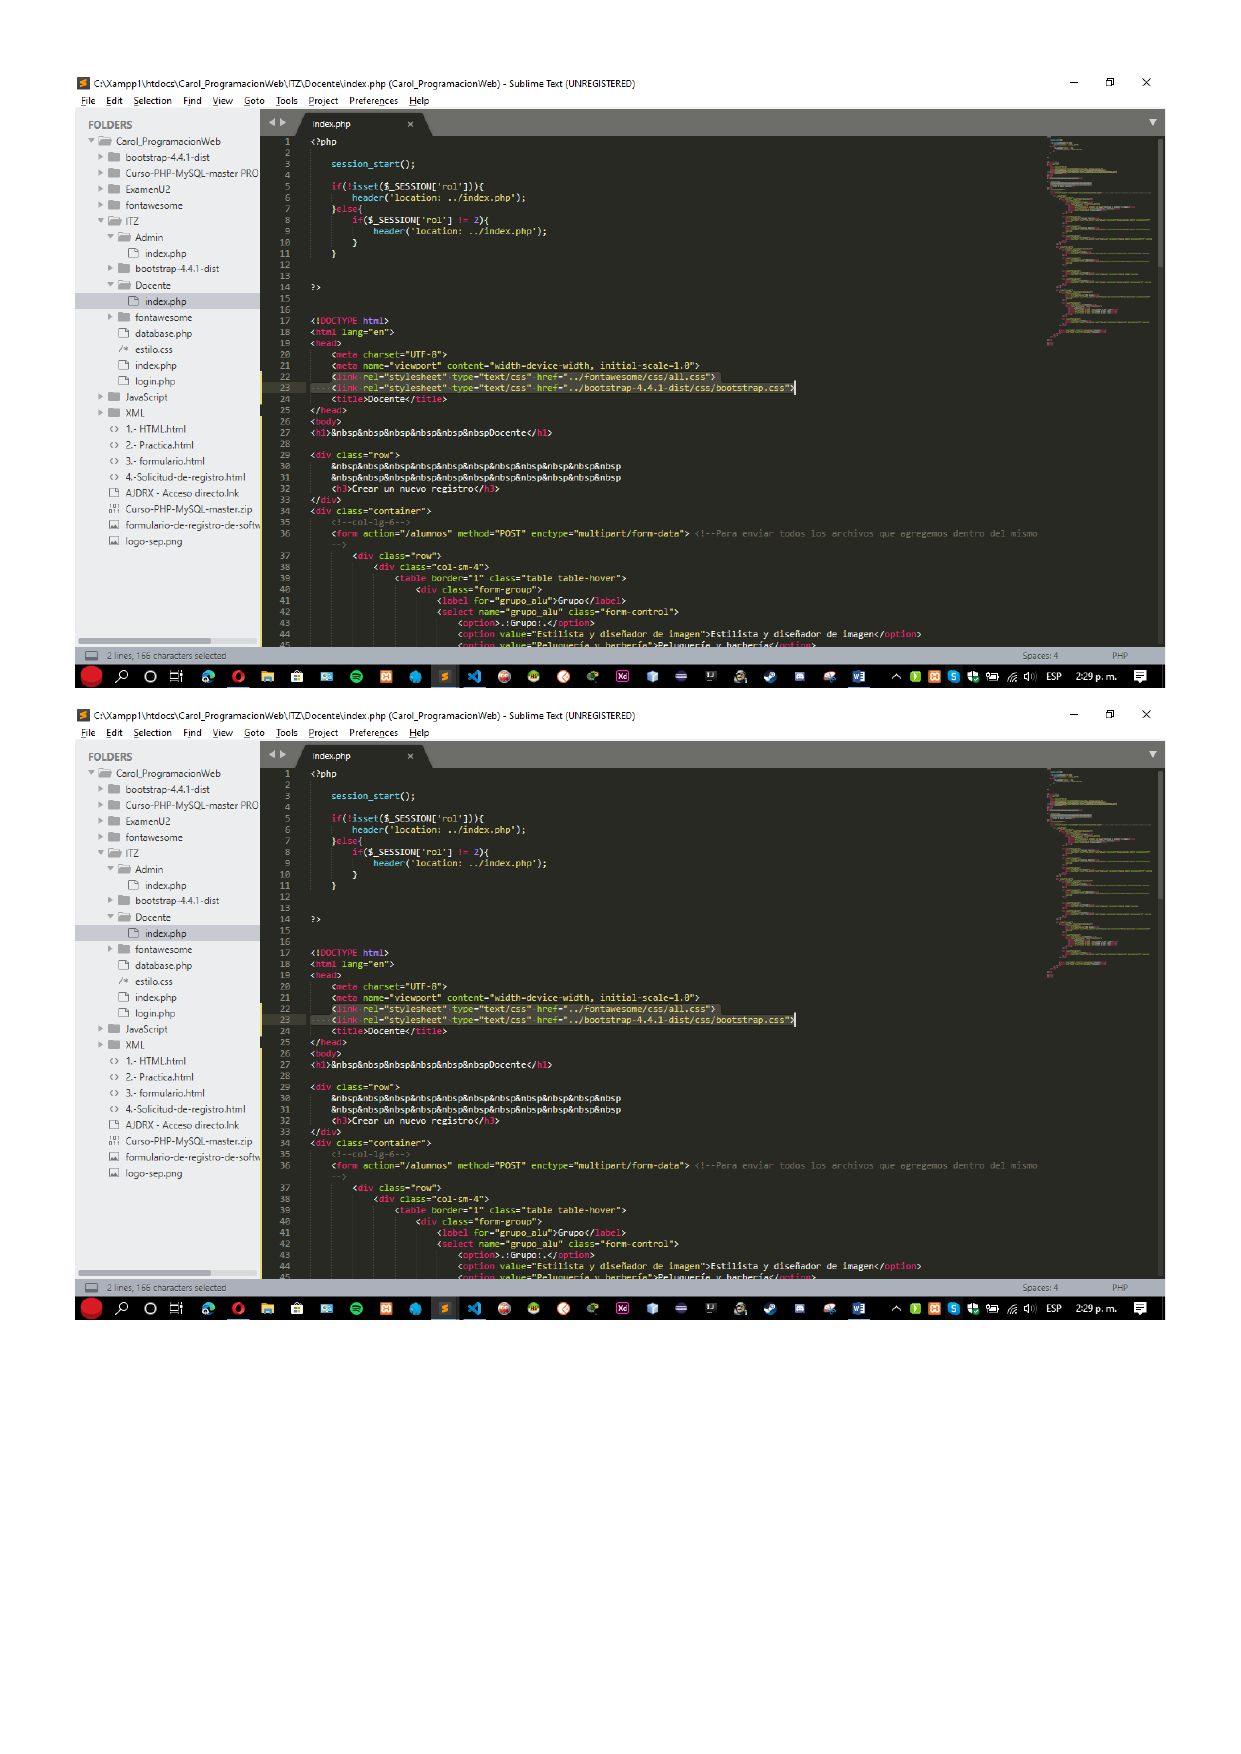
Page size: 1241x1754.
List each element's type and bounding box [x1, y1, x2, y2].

picture [75, 706, 1166, 1320]
picture [75, 75, 1166, 688]
